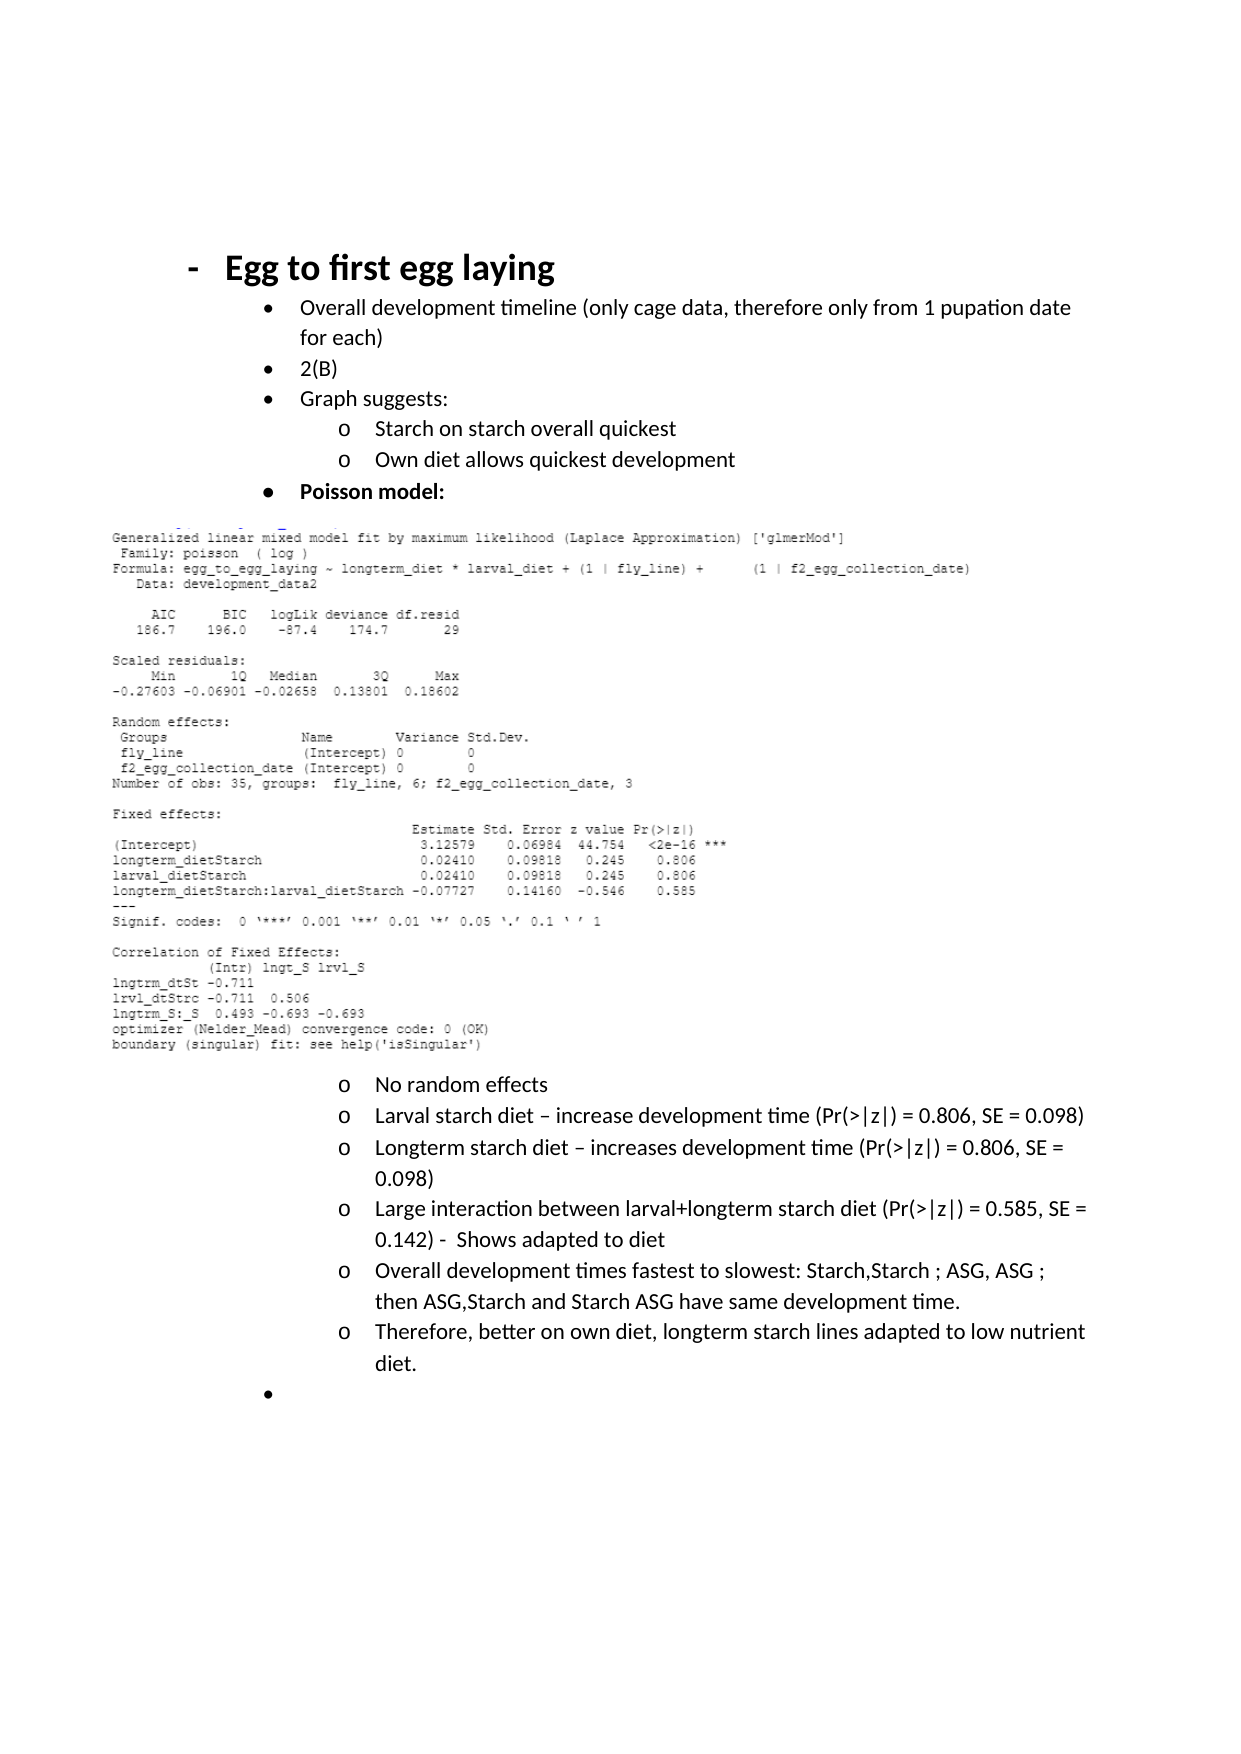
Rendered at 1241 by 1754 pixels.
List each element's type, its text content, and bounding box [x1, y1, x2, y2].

list Egg to first egg laying [187, 244, 1090, 289]
list Overall development times fastest to slowest: Starch,Starch ; ASG, ASG ; then ASG,Starch and Starch ASG have same development time. [337, 1256, 1090, 1315]
list Large interaction between larval+longterm starch diet (Pr(>|z|) = 0.585, SE = 0.142) - Shows adapted to diet [337, 1194, 1090, 1253]
list No random effects [337, 507, 1090, 1099]
list 2(B) [262, 354, 1090, 382]
picture [108, 528, 1015, 1066]
list Therefore, better on own diet, longterm starch lines adapted to low nutrient diet. [337, 1317, 1090, 1377]
list Poisson model: [262, 477, 1090, 505]
list Own diet allows quickest development [337, 446, 1090, 475]
list Starch on starch overall quickest [337, 414, 1090, 443]
list Graph suggests: [262, 384, 1090, 412]
list Longterm starch diet – increases development time (Pr(>|z|) = 0.806, SE = 0.098) [337, 1133, 1090, 1192]
list Overall development timeline (only cage data, therefore only from 1 pupation date for each) [262, 293, 1090, 351]
list Larval starch diet – increase development time (Pr(>|z|) = 0.806, SE = 0.098) [337, 1101, 1090, 1130]
